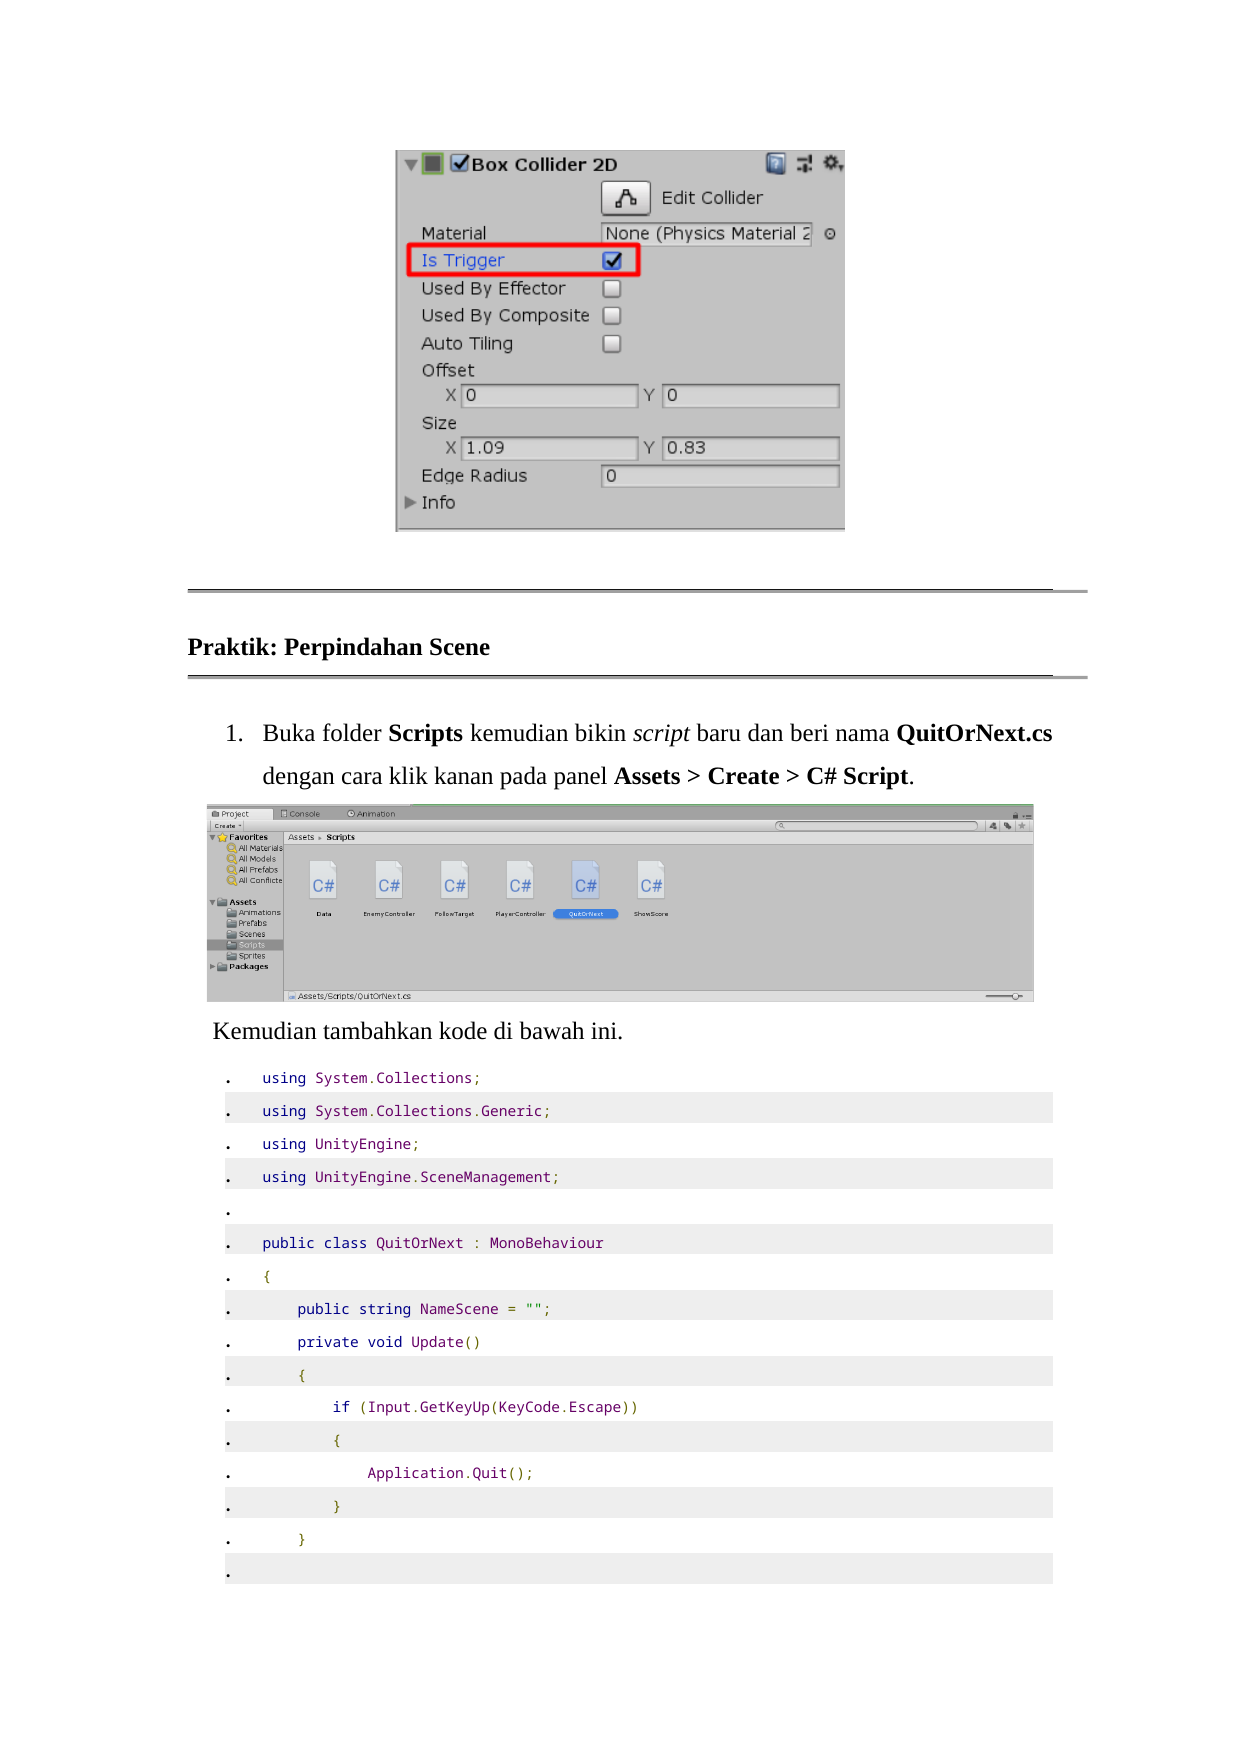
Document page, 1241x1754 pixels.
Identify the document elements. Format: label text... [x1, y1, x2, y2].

list { [225, 1356, 1053, 1386]
list } [225, 1520, 1053, 1551]
list Application.Quit(); [225, 1454, 1053, 1485]
list } [225, 1487, 1053, 1518]
list Buka folder Scripts kemudian bikin script baru dan beri nama QuitOrNext.cs dengan cara klik kanan pada panel Assets > Create > C# Script. [225, 718, 1053, 790]
picture [395, 150, 845, 532]
list { [225, 1257, 1053, 1287]
list using UnityEngine; [225, 1125, 1053, 1156]
list { [225, 1421, 1053, 1452]
list if (Input.GetKeyUp(KeyCode.Escape)) [225, 1388, 1053, 1419]
list private void Update() [225, 1323, 1053, 1353]
text Kemudian tambahkan kode di bawah ini. [212, 1016, 1053, 1045]
list public class QuitOrNext : MonoBehaviour [225, 1224, 1053, 1254]
list using System.Collections; [225, 1059, 1053, 1090]
text Praktik: Perpindahan Scene [187, 632, 1053, 661]
list using System.Collections.Generic; [225, 1092, 1053, 1123]
list using UnityEngine.SceneManagement; [225, 1158, 1053, 1189]
list public string NameScene = ""; [225, 1290, 1053, 1320]
picture [206, 804, 1034, 1002]
